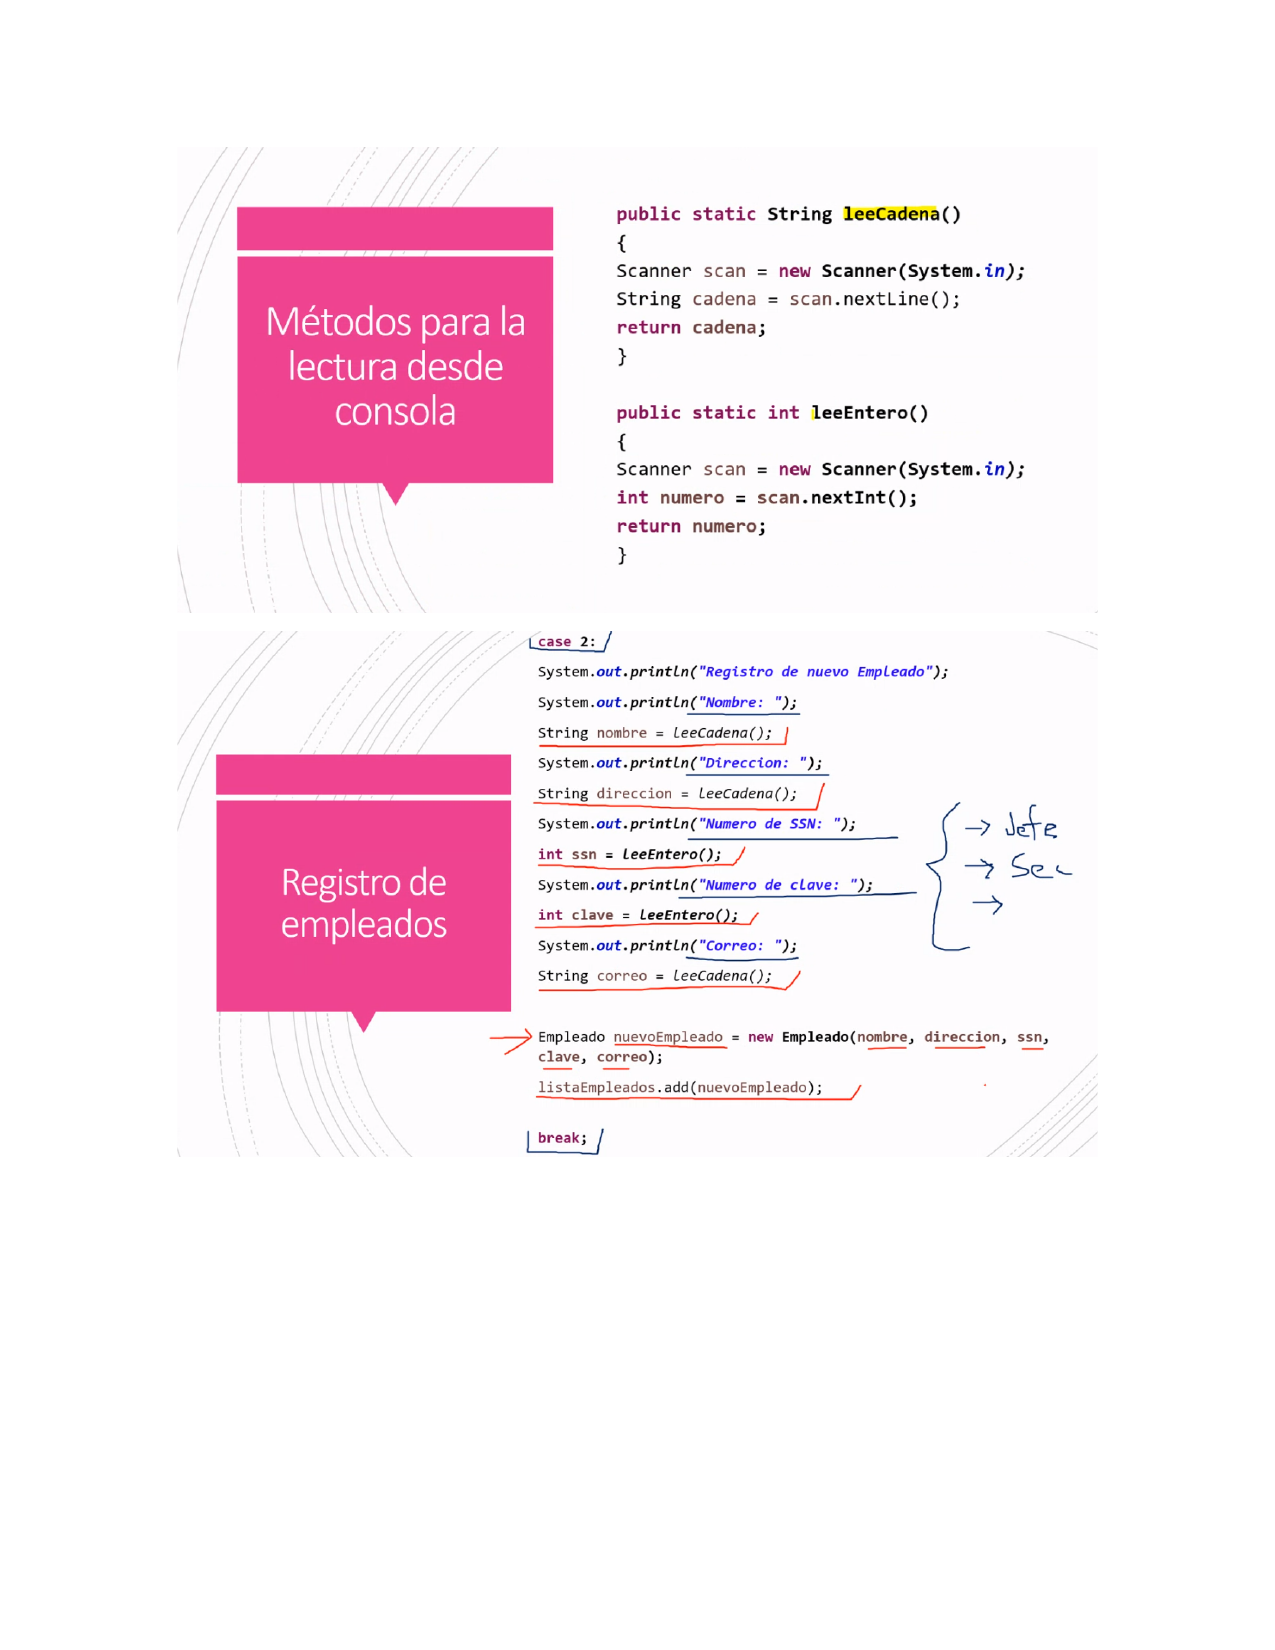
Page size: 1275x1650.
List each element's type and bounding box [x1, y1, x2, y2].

picture [177, 631, 1098, 1157]
picture [177, 147, 1098, 613]
